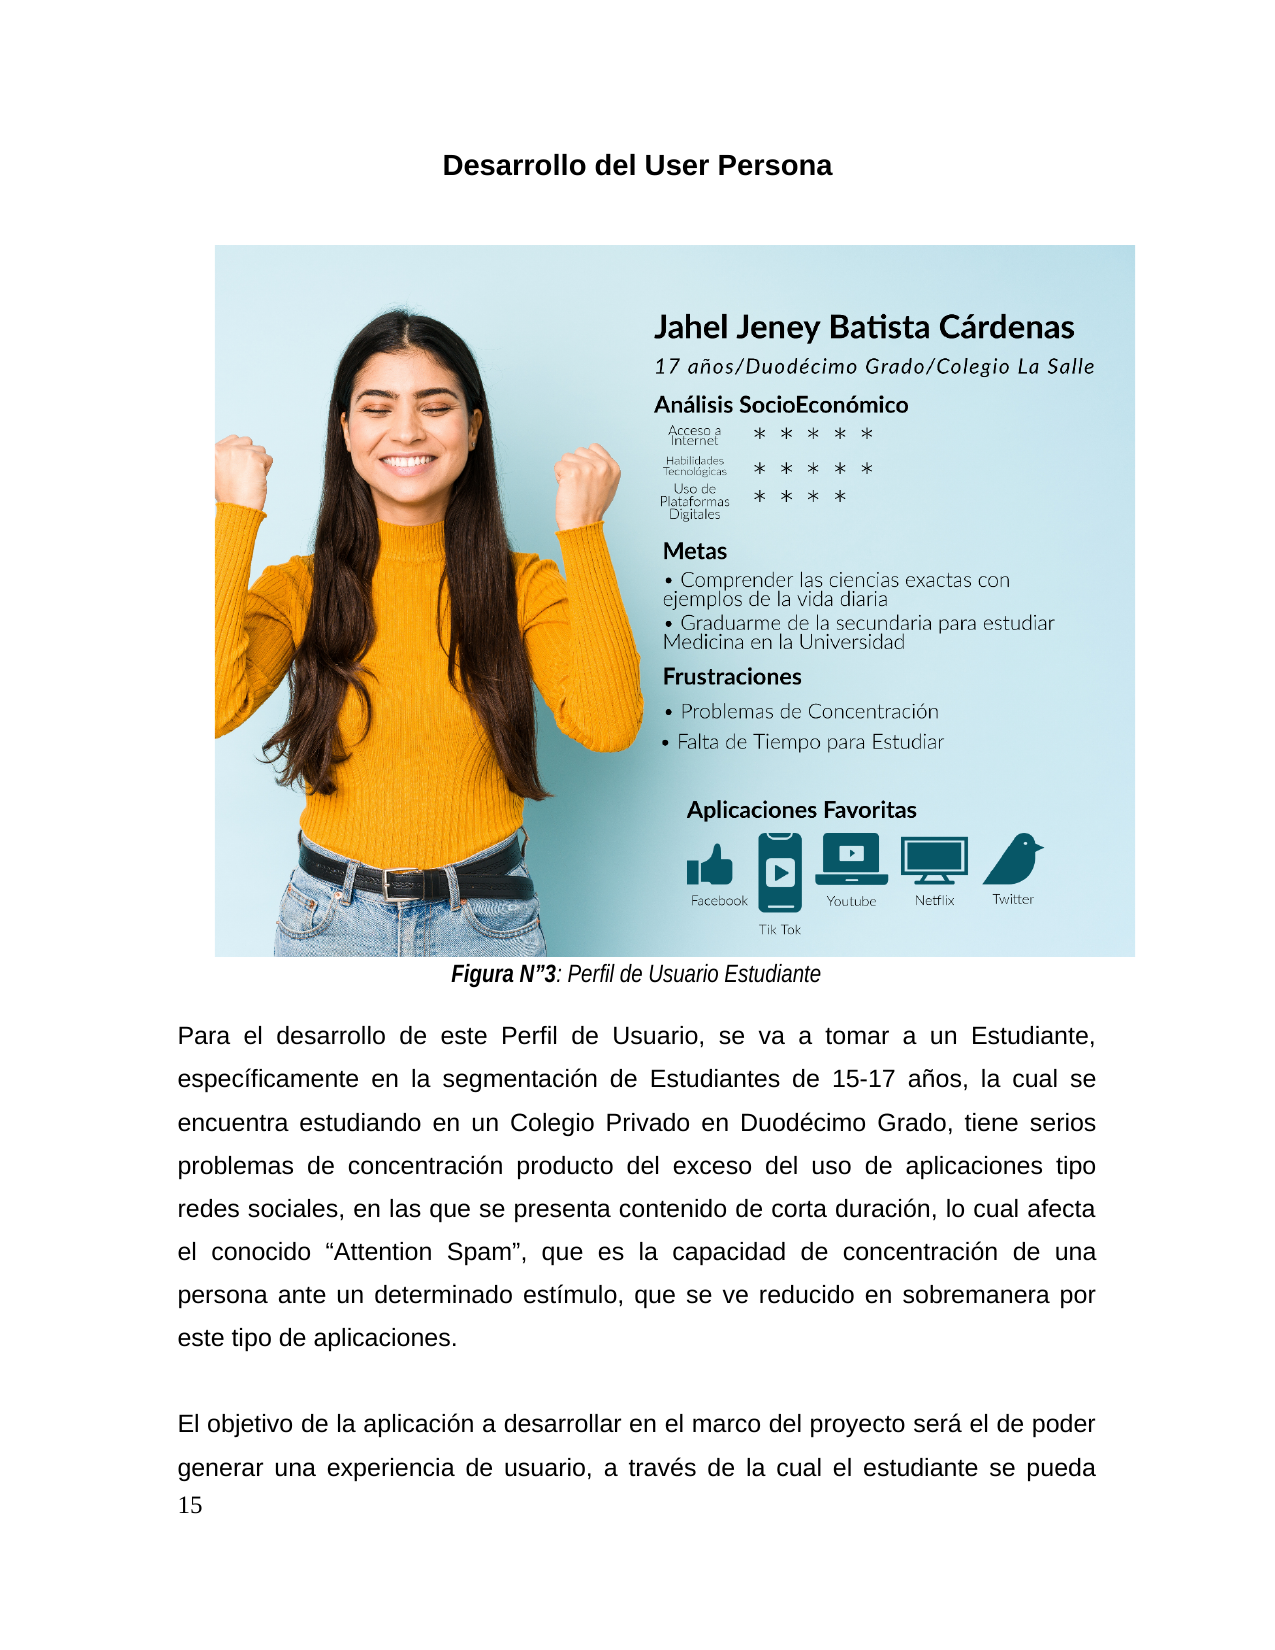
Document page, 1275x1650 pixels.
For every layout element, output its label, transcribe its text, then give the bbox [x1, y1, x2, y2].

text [177, 1409, 1098, 1481]
text Para el desarrollo de este Perfil de Usuario, se va a tomar a un Estudiante, específicamente en la segmentación de Estudiantes de 15-17 años, la cual se encuentra estudiando en un Colegio Privado en Duodécimo Grado, tiene serios problemas de concentración producto del exceso del uso de aplicaciones tipo redes sociales, en las que se presenta contenido de corta duración, lo cual afecta el conocido “Attention Spam”, que es la capacidad de concentración de una persona ante un determinado estímulo, que se ve reducido en sobremanera por este tipo de aplicaciones. [177, 1021, 1098, 1352]
picture [214, 245, 1136, 957]
subtitle Desarrollo del User Persona [177, 148, 1098, 181]
text Figura N”3: Perfil de Usuario Estudiante [177, 959, 1098, 988]
